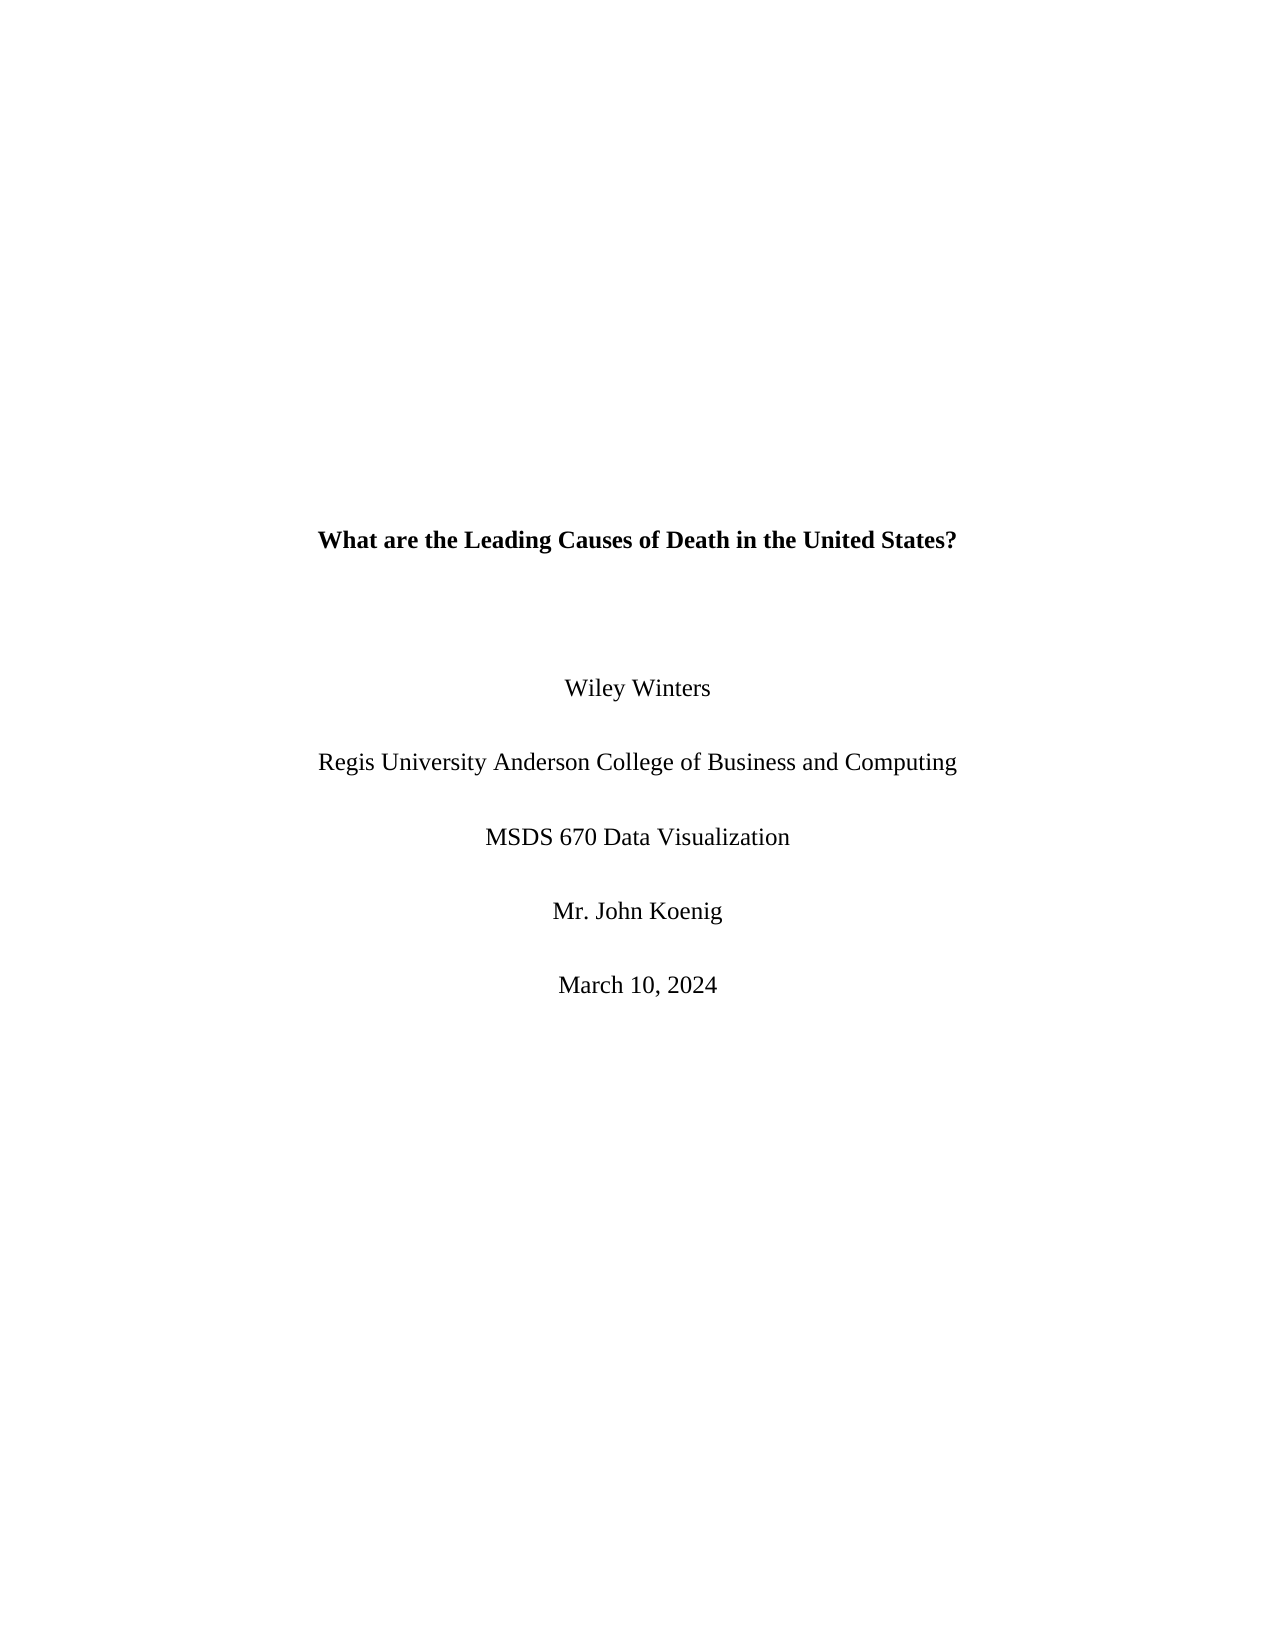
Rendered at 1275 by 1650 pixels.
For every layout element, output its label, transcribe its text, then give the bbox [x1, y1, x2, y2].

text Regis University Anderson College of Business and Computing [150, 747, 1125, 776]
text March 10, 2024 [150, 970, 1125, 999]
text MSDS 670 Data Visualization [150, 822, 1125, 850]
text Wiley Winters [150, 673, 1125, 702]
text What are the Leading Causes of Death in the United States? [150, 525, 1125, 554]
text Mr. John Koenig [150, 896, 1125, 924]
